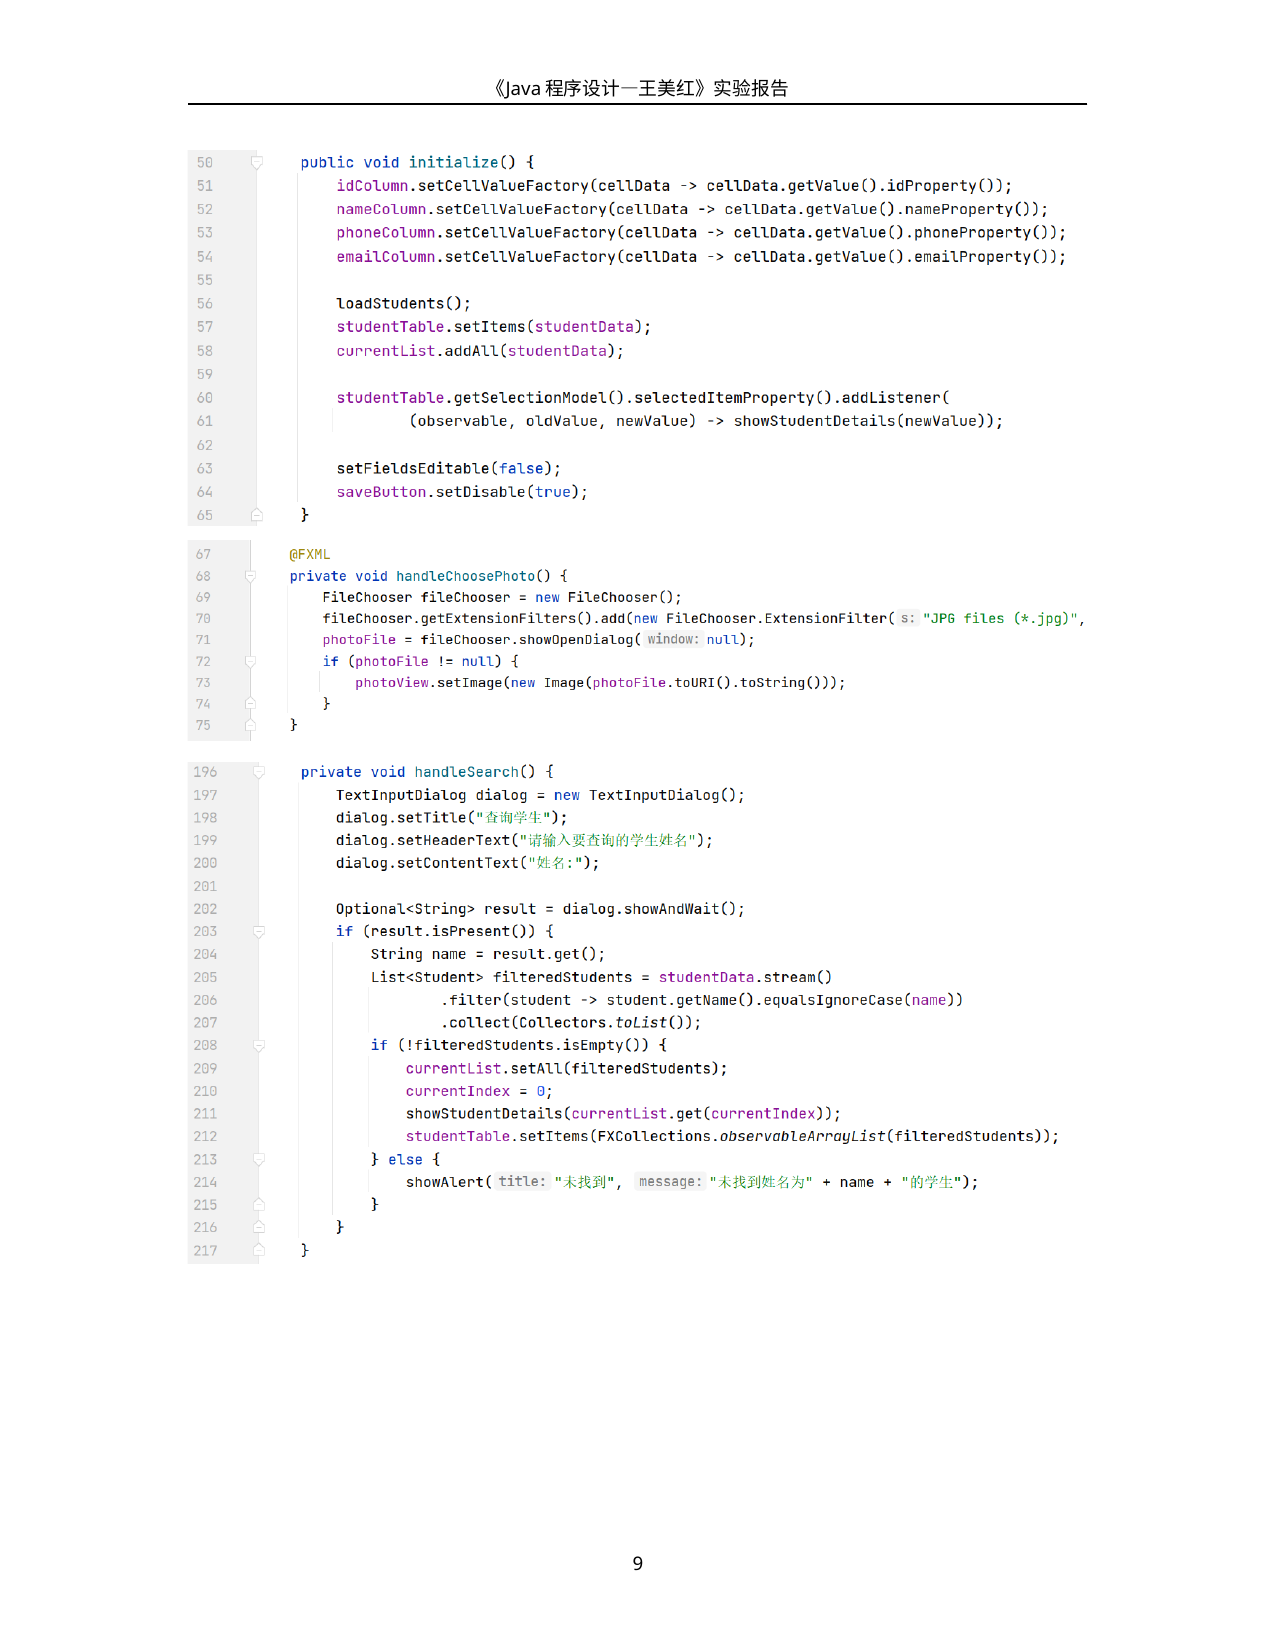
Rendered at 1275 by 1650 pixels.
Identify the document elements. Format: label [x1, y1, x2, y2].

picture [187, 762, 1088, 1264]
picture [187, 540, 1088, 741]
picture [187, 150, 1088, 526]
